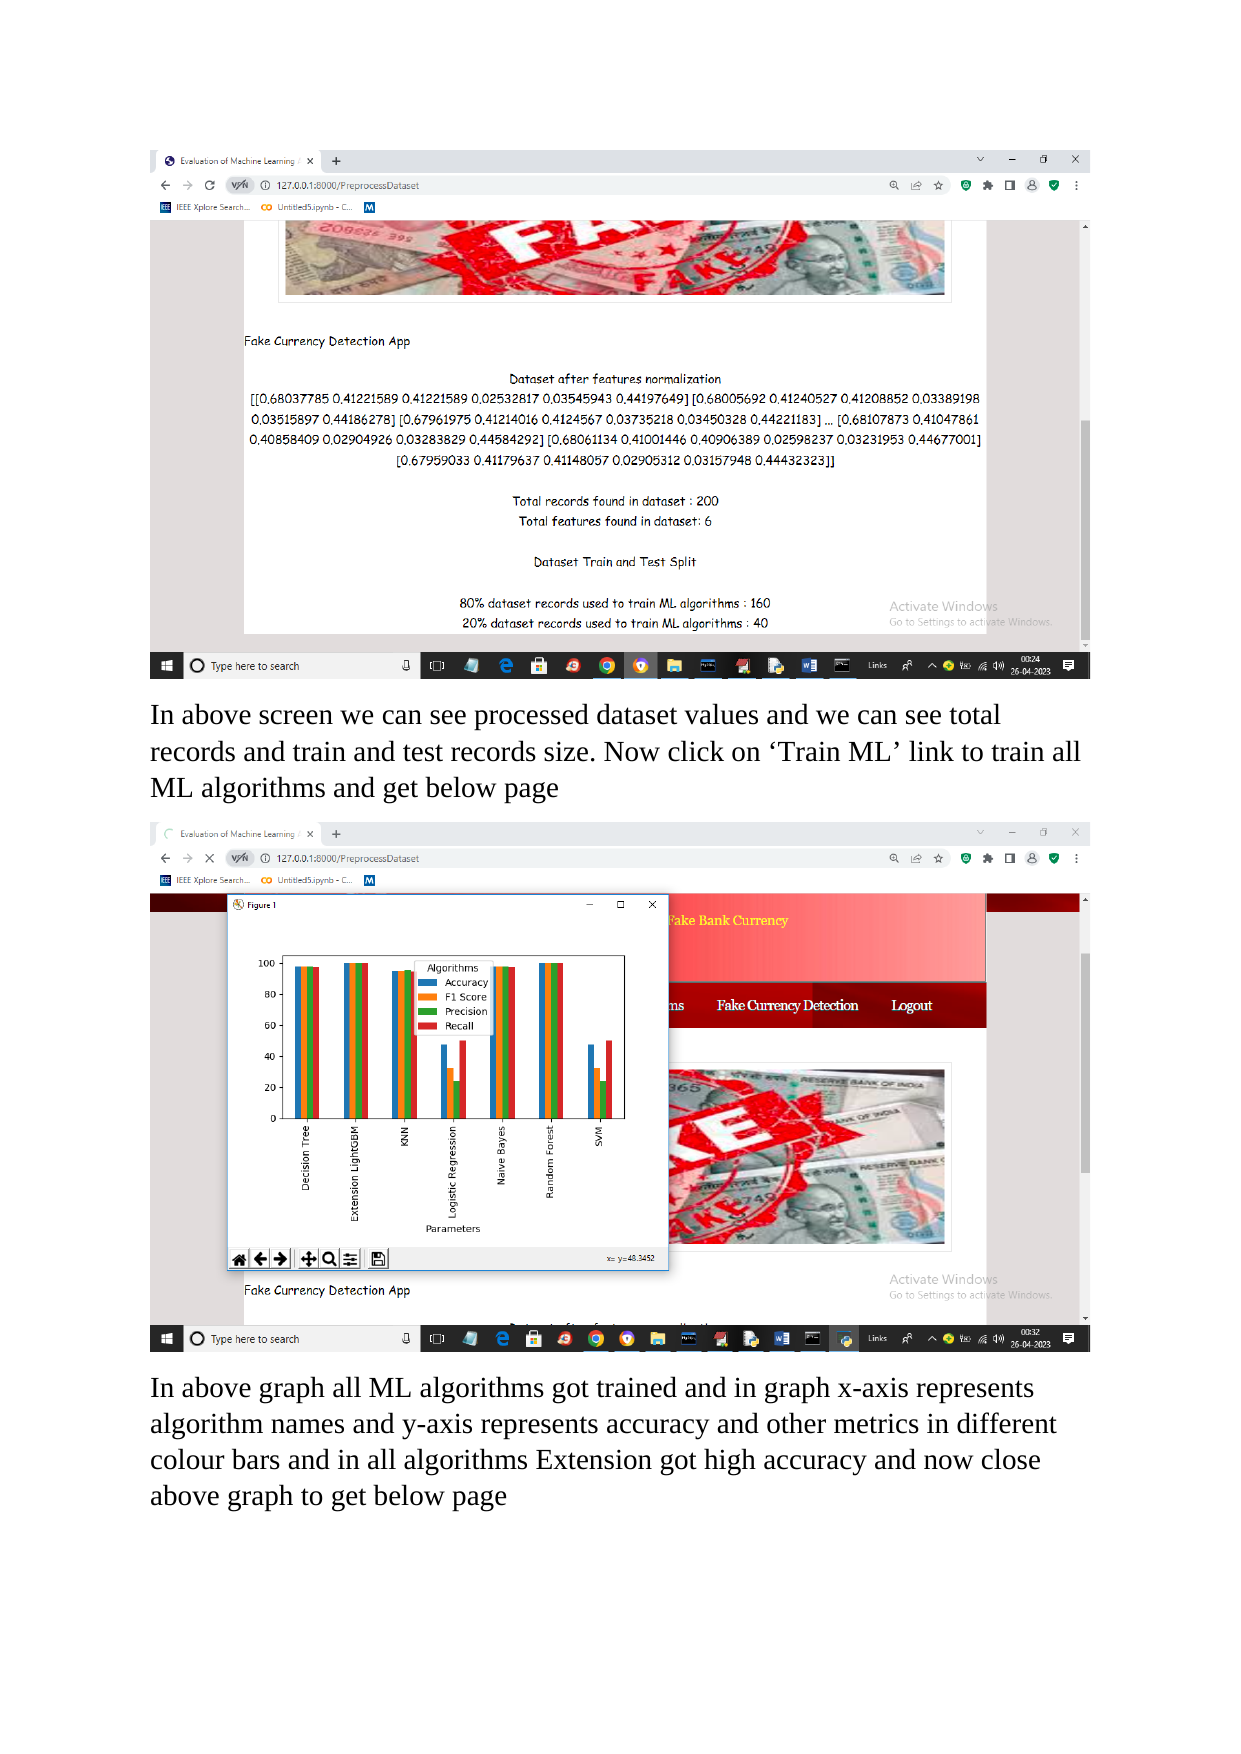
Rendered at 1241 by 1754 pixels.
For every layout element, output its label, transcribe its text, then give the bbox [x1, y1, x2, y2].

picture [150, 822, 1091, 1352]
picture [150, 150, 1091, 679]
text In above graph all ML algorithms got trained and in graph x-axis represents algorithm names and y-axis represents accuracy and other metrics in different colour bars and in all algorithms Extension got high accuracy and now close above graph to get below page [150, 1370, 1090, 1512]
text In above screen we can see processed dataset values and we can see total records and train and test records size. Now click on ‘Train ML’ link to train all ML algorithms and get below page [150, 697, 1090, 803]
